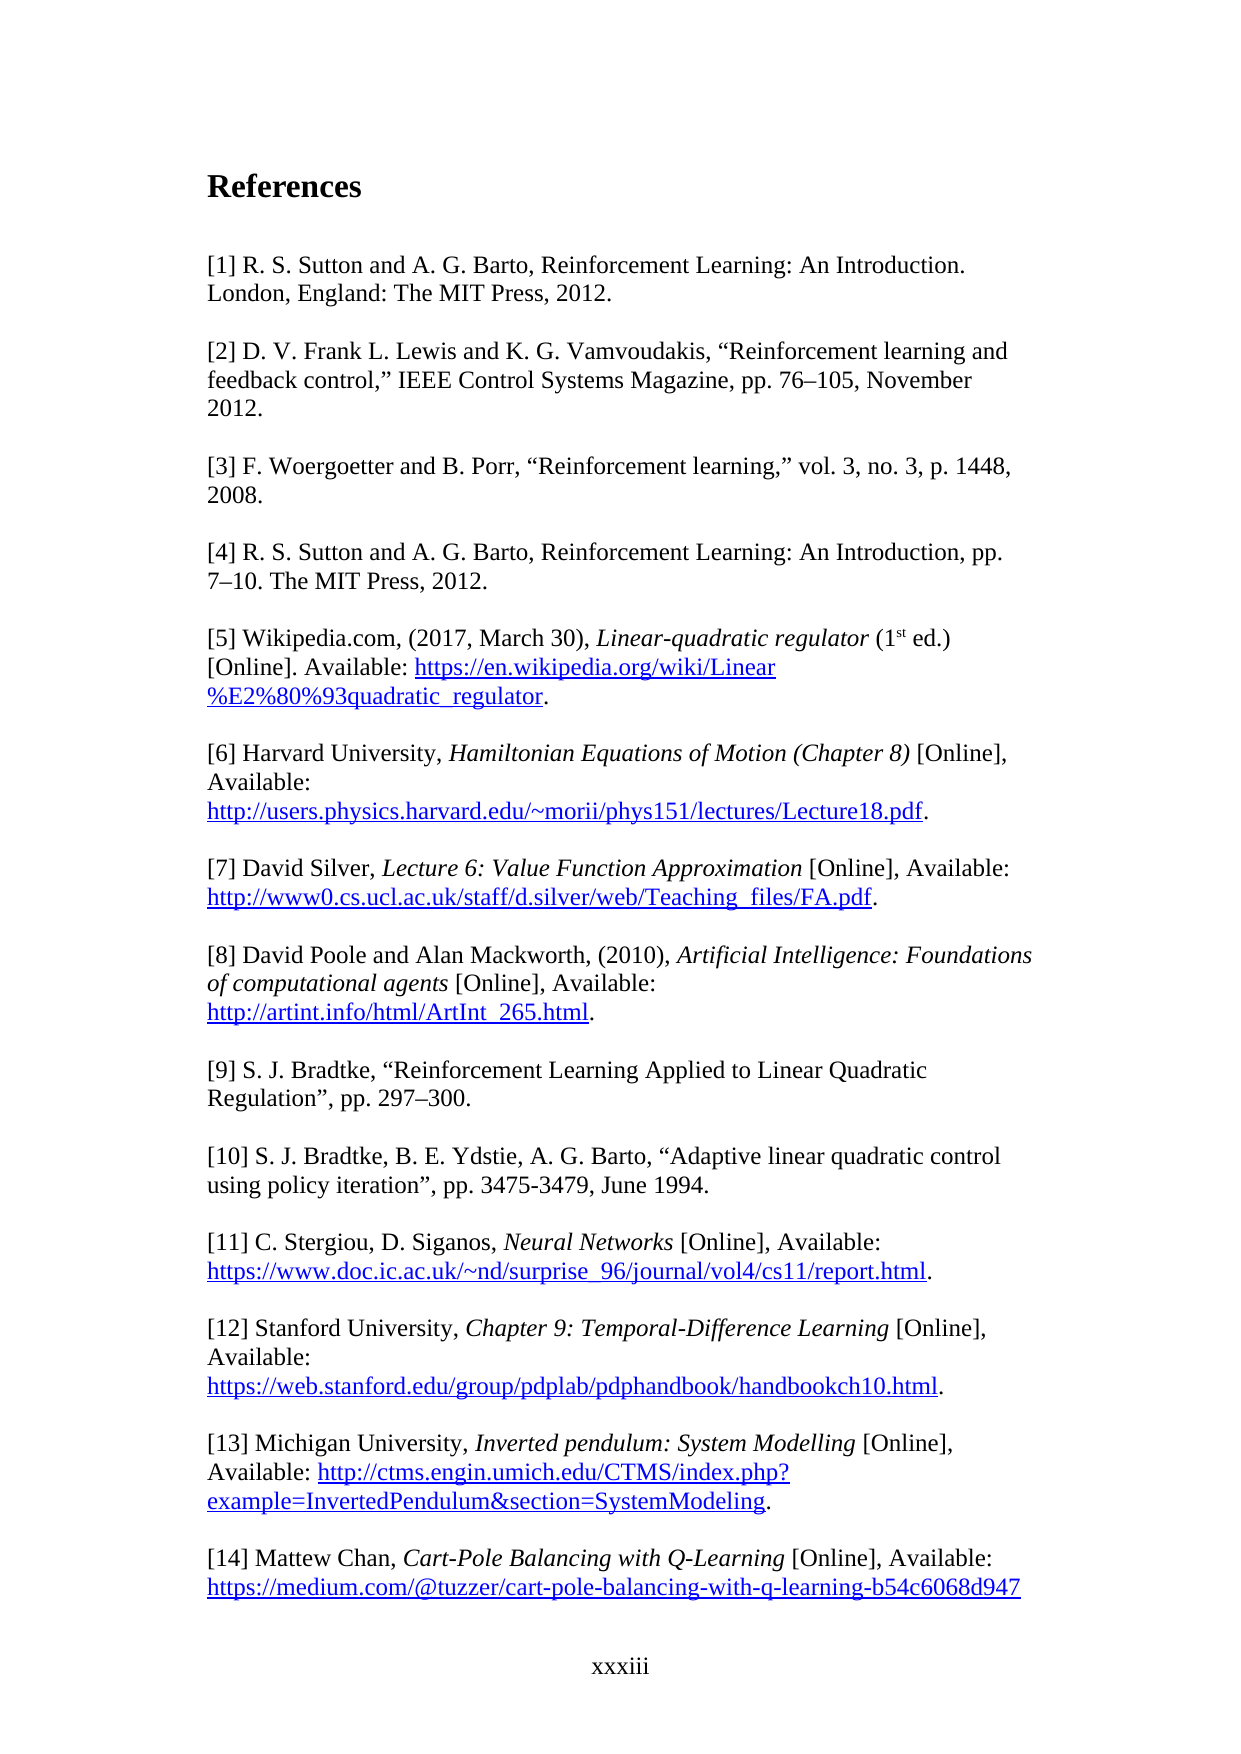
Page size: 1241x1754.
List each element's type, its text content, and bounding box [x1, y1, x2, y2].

text [10] S. J. Bradtke, B. E. Ydstie, A. G. Barto, “Adaptive linear quadratic control using policy iteration”, pp. 3475-3479, June 1994. [207, 1141, 1033, 1198]
text [2] D. V. Frank L. Lewis and K. G. Vamvoudakis, “Reinforcement learning and feedback control,” IEEE Control Systems Magazine, pp. 76–105, November 2012. [207, 336, 1033, 422]
text [1] R. S. Sutton and A. G. Barto, Reinforcement Learning: An Introduction. London, England: The MIT Press, 2012. [207, 250, 1033, 307]
text [5] Wikipedia.com, (2017, March 30), Linear-quadratic regulator (1st ed.) [Online]. Available: https://en.wikipedia.org/wiki/Linear%E2%80%93quadratic_regulator. [207, 623, 1033, 710]
text [6] Harvard University, Hamiltonian Equations of Motion (Chapter 8) [Online], Available: http://users.physics.harvard.edu/~morii/phys151/lectures/Lecture18.pdf. [207, 738, 1033, 825]
text [9] S. J. Bradtke, “Reinforcement Learning Applied to Linear Quadratic Regulation”, pp. 297–300. [207, 1055, 1033, 1112]
text [14] Mattew Chan, Cart-Pole Balancing with Q-Learning [Online], Available: https://medium.com/@tuzzer/cart-pole-balancing-with-q-learning-b54c6068d947 [207, 1543, 1033, 1601]
text [3] F. Woergoetter and B. Porr, “Reinforcement learning,” vol. 3, no. 3, p. 1448, 2008. [207, 451, 1033, 508]
text [7] David Silver, Lecture 6: Value Function Approximation [Online], Available: http://www0.cs.ucl.ac.uk/staff/d.silver/web/Teaching_files/FA.pdf. [207, 853, 1033, 911]
subtitle References [207, 167, 1033, 205]
text [11] C. Stergiou, D. Siganos, Neural Networks [Online], Available: https://www.doc.ic.ac.uk/~nd/surprise_96/journal/vol4/cs11/report.html. [207, 1227, 1033, 1285]
text [13] Michigan University, Inverted pendulum: System Modelling [Online], Available: http://ctms.engin.umich.edu/CTMS/index.php?example=InvertedPendulum&section=SystemModeling. [207, 1428, 1033, 1515]
text [12] Stanford University, Chapter 9: Temporal-Difference Learning [Online], Available: https://web.stanford.edu/group/pdplab/pdphandbook/handbookch10.html. [207, 1313, 1033, 1400]
text [4] R. S. Sutton and A. G. Barto, Reinforcement Learning: An Introduction, pp. 7–10. The MIT Press, 2012. [207, 537, 1033, 595]
text [8] David Poole and Alan Mackworth, (2010), Artificial Intelligence: Foundations of computational agents [Online], Available: http://artint.info/html/ArtInt_265.html. [207, 940, 1033, 1026]
